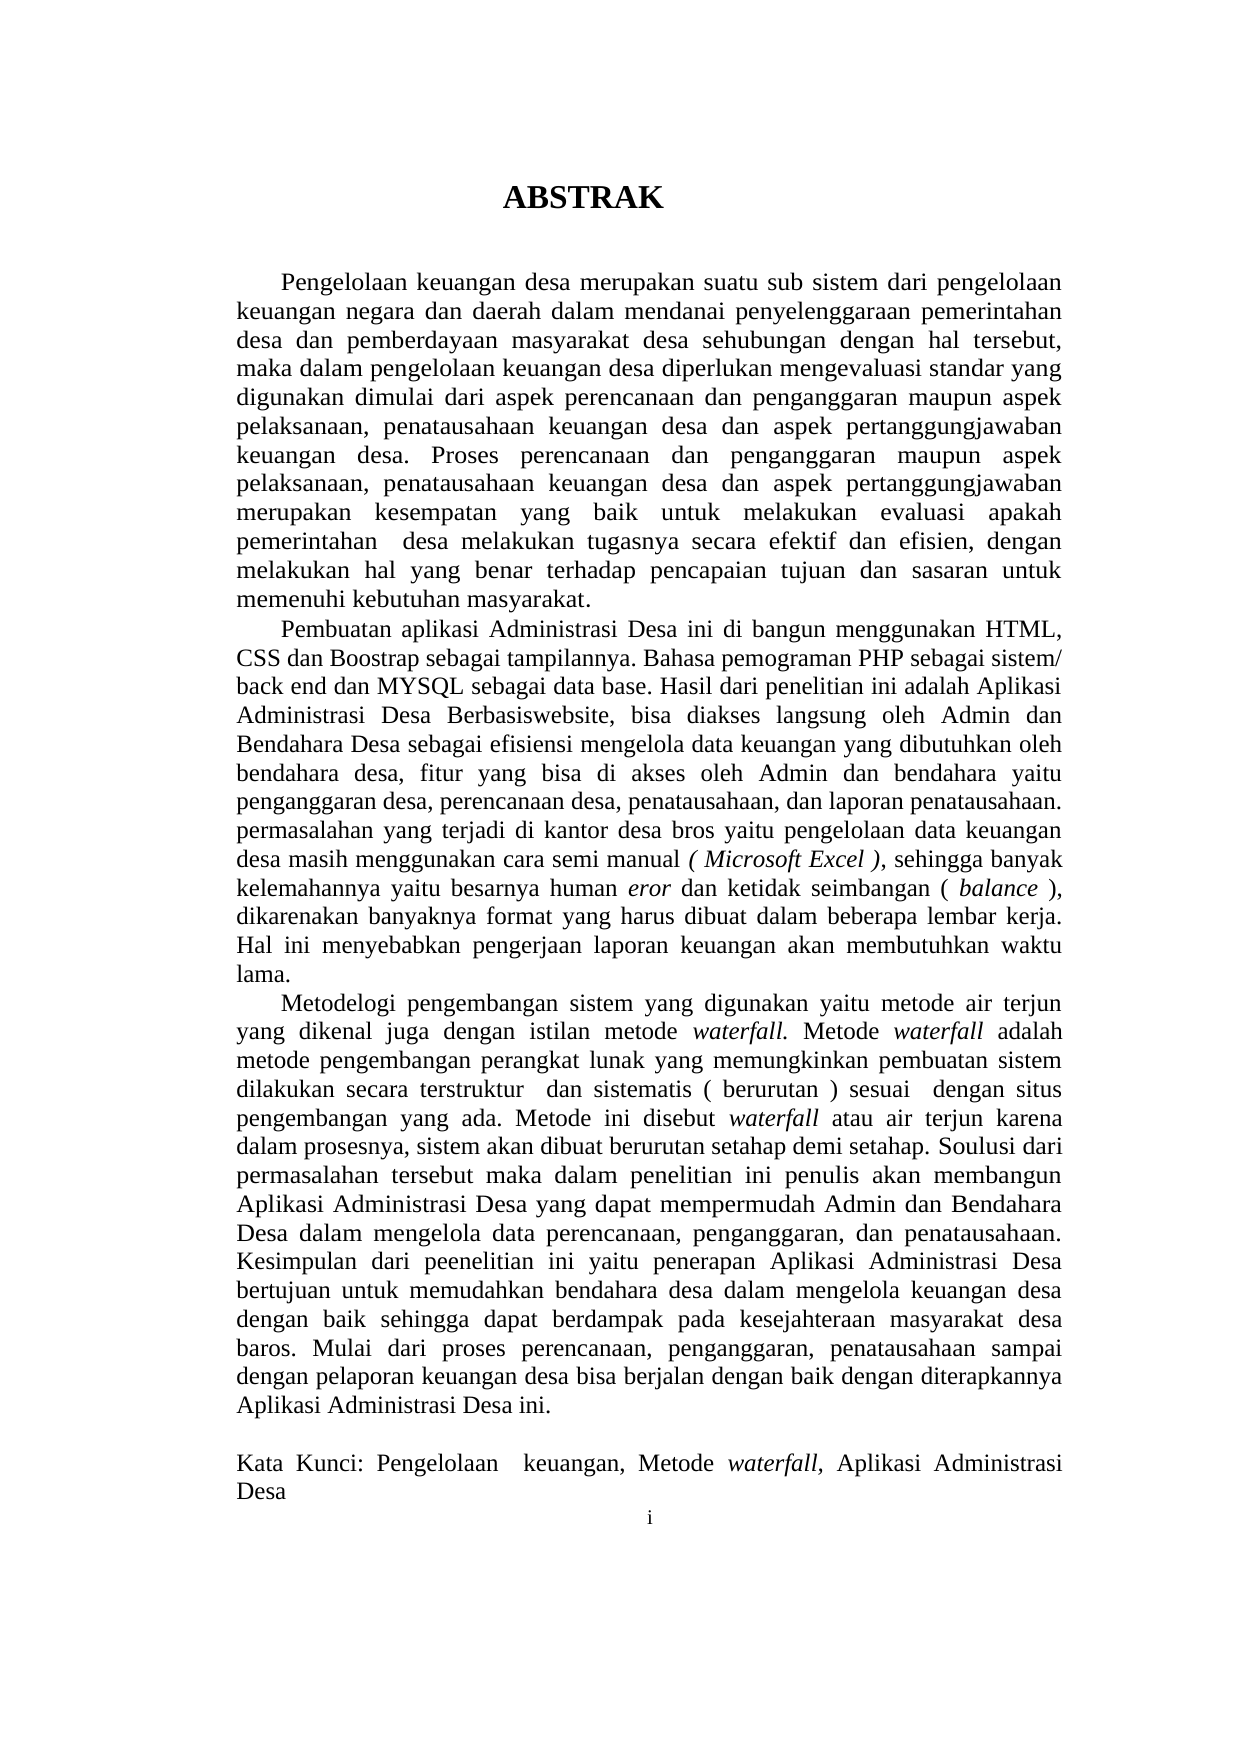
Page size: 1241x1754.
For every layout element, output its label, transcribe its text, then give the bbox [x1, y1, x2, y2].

text Kata Kunci: Pengelolaan keuangan, Metode waterfall, Aplikasi Administrasi Desa [236, 1448, 1063, 1505]
text i [236, 1505, 1063, 1529]
text Pengelolaan keuangan desa merupakan suatu sub sistem dari pengelolaan keuangan negara dan daerah dalam mendanai penyelenggaraan pemerintahan desa dan pemberdayaan masyarakat desa sehubungan dengan hal tersebut, maka dalam pengelolaan keuangan desa diperlukan mengevaluasi standar yang digunakan dimulai dari aspek perencanaan dan penganggaran maupun aspek pelaksanaan, penatausahaan keuangan desa dan aspek pertanggungjawaban keuangan desa. Proses perencanaan dan penganggaran maupun aspek pelaksanaan, penatausahaan keuangan desa dan aspek pertanggungjawaban merupakan kesempatan yang baik untuk melakukan evaluasi apakah pemerintahan desa melakukan tugasnya secara efektif dan efisien, dengan melakukan hal yang benar terhadap pencapaian tujuan dan sasaran untuk memenuhi kebutuhan masyarakat. [236, 267, 1063, 614]
text ABSTRAK [103, 177, 1063, 216]
text Metodelogi pengembangan sistem yang digunakan yaitu metode air terjun yang dikenal juga dengan istilan metode waterfall. Metode waterfall adalah metode pengembangan perangkat lunak yang memungkinkan pembuatan sistem dilakukan secara terstruktur dan sistematis ( berurutan ) sesuai dengan situs pengembangan yang ada. Metode ini disebut waterfall atau air terjun karena dalam prosesnya, sistem akan dibuat berurutan setahap demi setahap. Soulusi dari permasalahan tersebut maka dalam penelitian ini penulis akan membangun Aplikasi Administrasi Desa yang dapat mempermudah Admin dan Bendahara Desa dalam mengelola data perencanaan, penganggaran, dan penatausahaan. Kesimpulan dari peenelitian ini yaitu penerapan Aplikasi Administrasi Desa bertujuan untuk memudahkan bendahara desa dalam mengelola keuangan desa dengan baik sehingga dapat berdampak pada kesejahteraan masyarakat desa baros. Mulai dari proses perencanaan, penganggaran, penatausahaan sampai dengan pelaporan keuangan desa bisa berjalan dengan baik dengan diterapkannya Aplikasi Administrasi Desa ini. [236, 988, 1063, 1419]
text Pembuatan aplikasi Administrasi Desa ini di bangun menggunakan HTML, CSS dan Boostrap sebagai tampilannya. Bahasa pemograman PHP sebagai sistem/ back end dan MYSQL sebagai data base. Hasil dari penelitian ini adalah Aplikasi Administrasi Desa Berbasiswebsite, bisa diakses langsung oleh Admin dan Bendahara Desa sebagai efisiensi mengelola data keuangan yang dibutuhkan oleh bendahara desa, fitur yang bisa di akses oleh Admin dan bendahara yaitu penganggaran desa, perencanaan desa, penatausahaan, dan laporan penatausahaan. permasalahan yang terjadi di kantor desa bros yaitu pengelolaan data keuangan desa masih menggunakan cara semi manual ( Microsoft Excel ), sehingga banyak kelemahannya yaitu besarnya human eror dan ketidak seimbangan ( balance ), dikarenakan banyaknya format yang harus dibuat dalam beberapa lembar kerja. Hal ini menyebabkan pengerjaan laporan keuangan akan membutuhkan waktu lama. [236, 614, 1063, 988]
